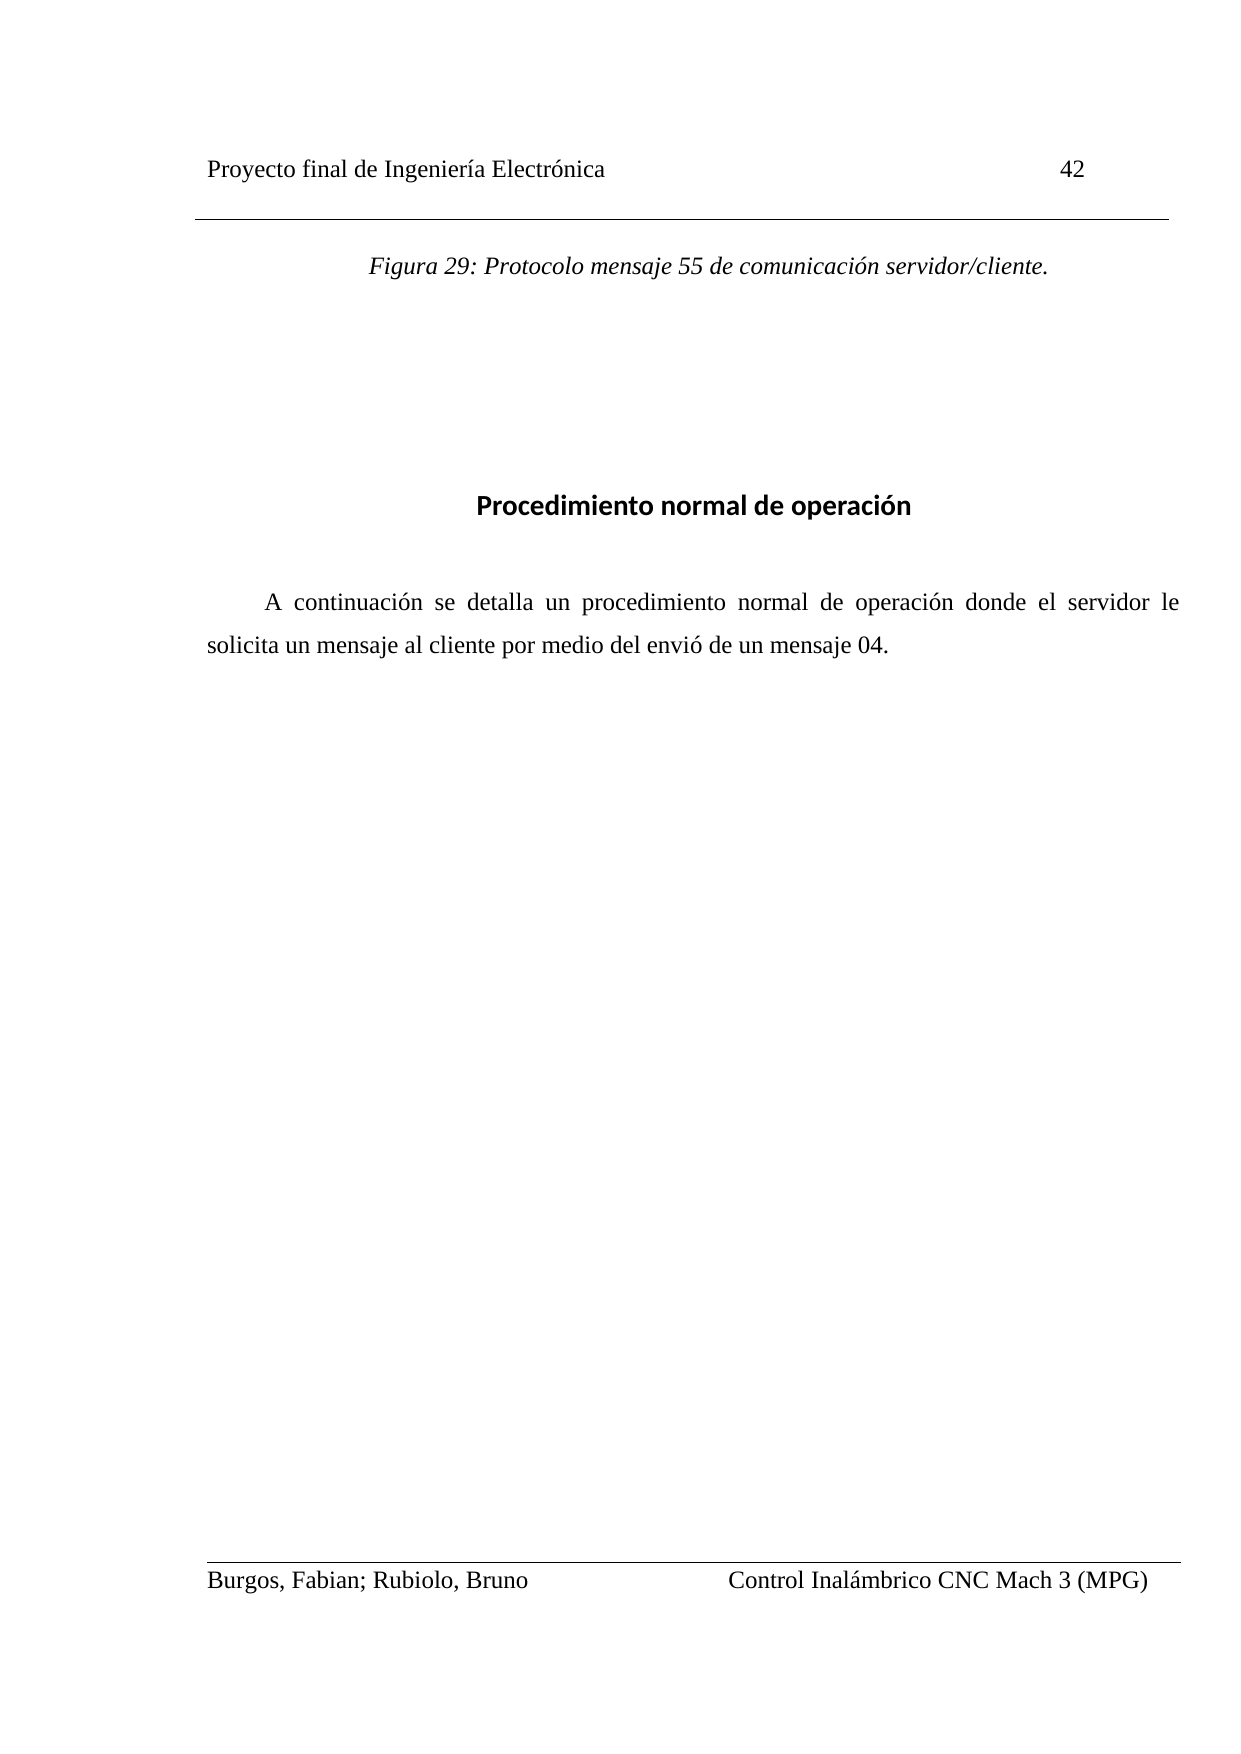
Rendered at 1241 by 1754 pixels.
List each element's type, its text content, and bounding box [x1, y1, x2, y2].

text : Protocolo mensaje 55 de comunicación servidor/cliente. [236, 251, 1181, 279]
text Procedimiento normal de operación [207, 487, 1181, 522]
text A continuación se detalla un procedimiento normal de operación donde el servidor le solicita un mensaje al cliente por medio del envió de un mensaje 04. [207, 587, 1181, 659]
